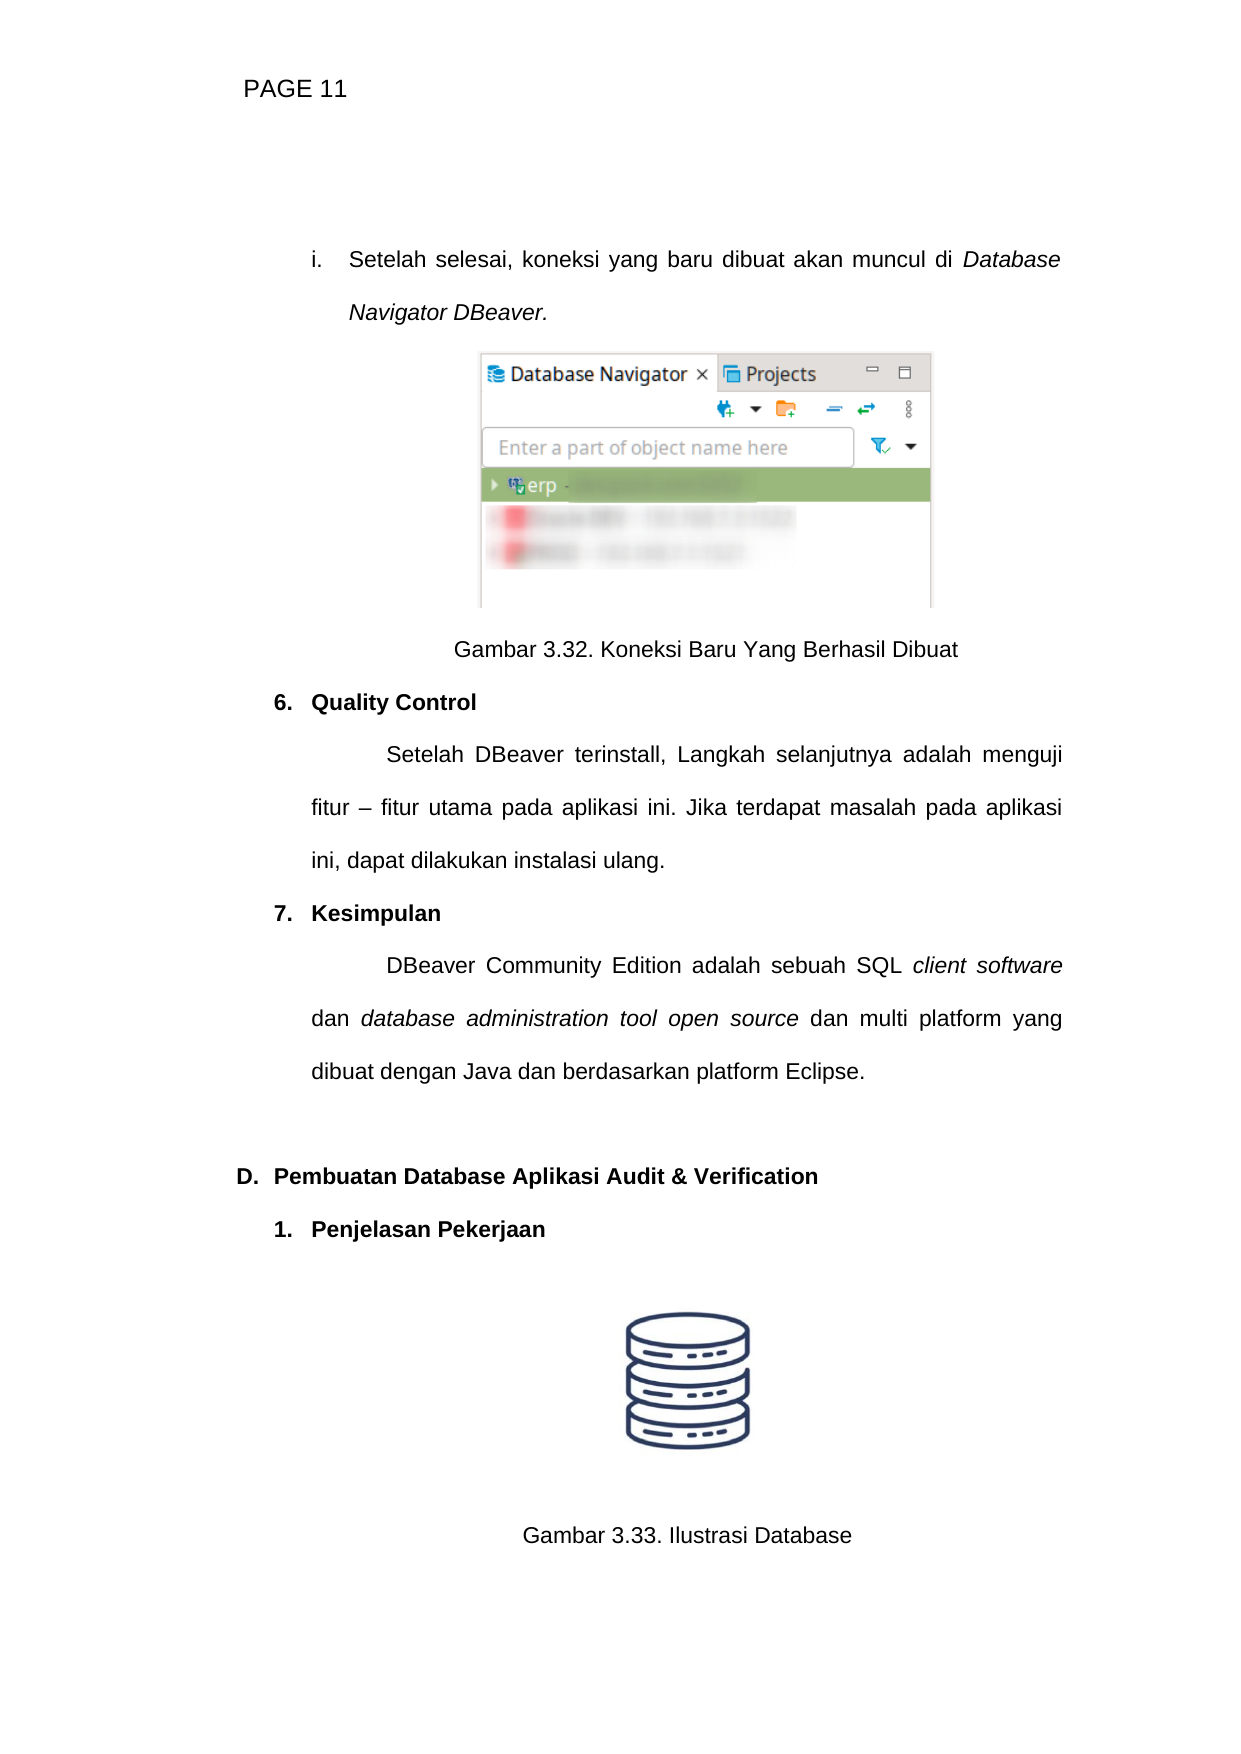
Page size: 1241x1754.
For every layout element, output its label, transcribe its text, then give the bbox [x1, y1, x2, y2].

title Kesimpulan [274, 899, 1063, 926]
text Gambar 3.33. Ilustrasi Database [311, 1522, 1063, 1548]
title DBeaver Community Edition adalah sebuah SQL client software dan database administration tool open source dan multi platform yang dibuat dengan Java dan berdasarkan platform Eclipse. [311, 952, 1063, 1084]
picture [477, 351, 935, 608]
text Gambar 3.32. Koneksi Baru Yang Berhasil Dibuat [349, 636, 1063, 662]
title Penjelasan Pekerjaan [274, 1216, 1063, 1242]
title Pembuatan Database Aplikasi Audit & Verification [236, 1163, 1063, 1189]
picture [575, 1268, 800, 1493]
title Quality Control [274, 689, 1063, 715]
title Setelah DBeaver terinstall, Langkah selanjutnya adalah menguji fitur – fitur utama pada aplikasi ini. Jika terdapat masalah pada aplikasi ini, dapat dilakukan instalasi ulang. [311, 741, 1063, 873]
list Setelah selesai, koneksi yang baru dibuat akan muncul di Database Navigator DBeaver. [311, 246, 1063, 325]
